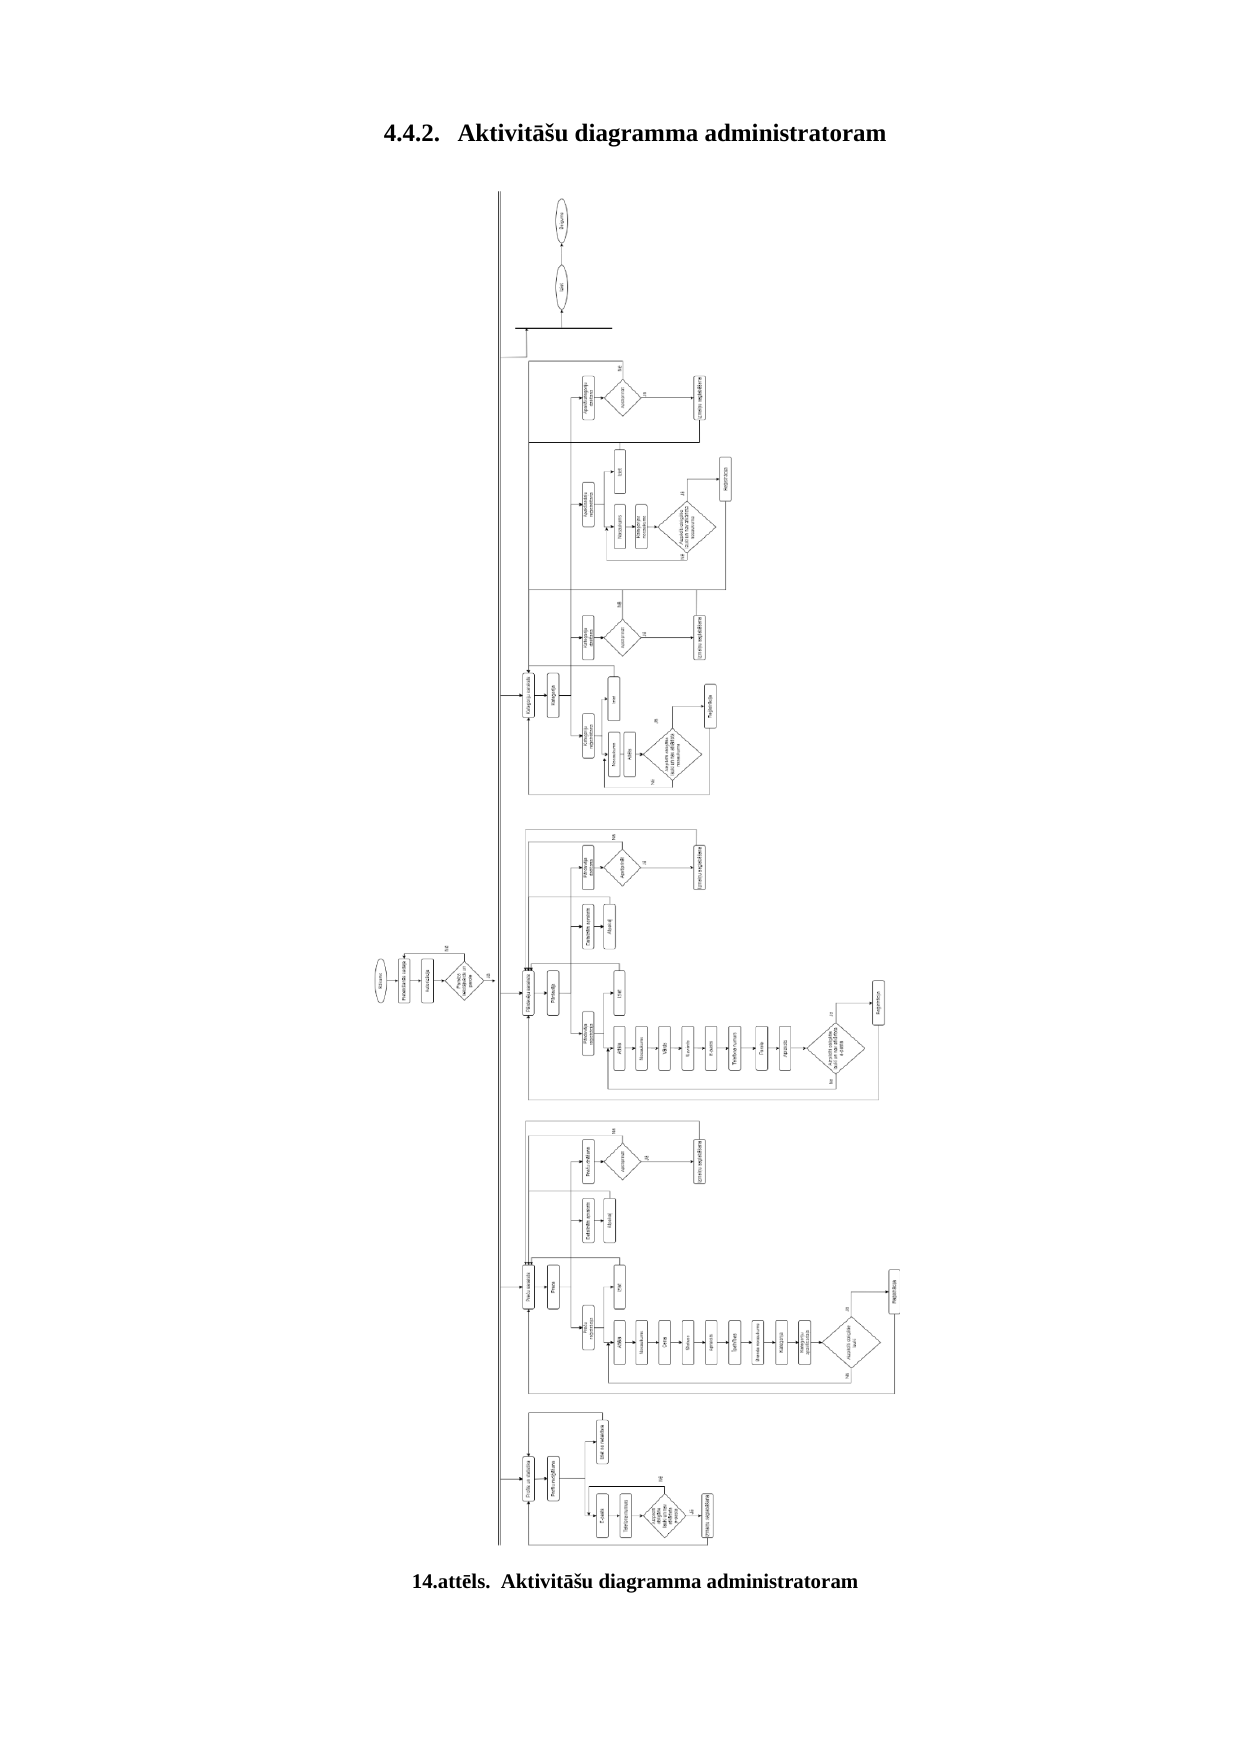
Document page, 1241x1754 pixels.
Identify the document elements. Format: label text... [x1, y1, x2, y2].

subtitle Aktivitāšu diagramma administratoram [148, 118, 1122, 147]
list 14.attēls. Aktivitāšu diagramma administratoram [148, 1569, 1122, 1593]
picture [375, 192, 900, 1546]
